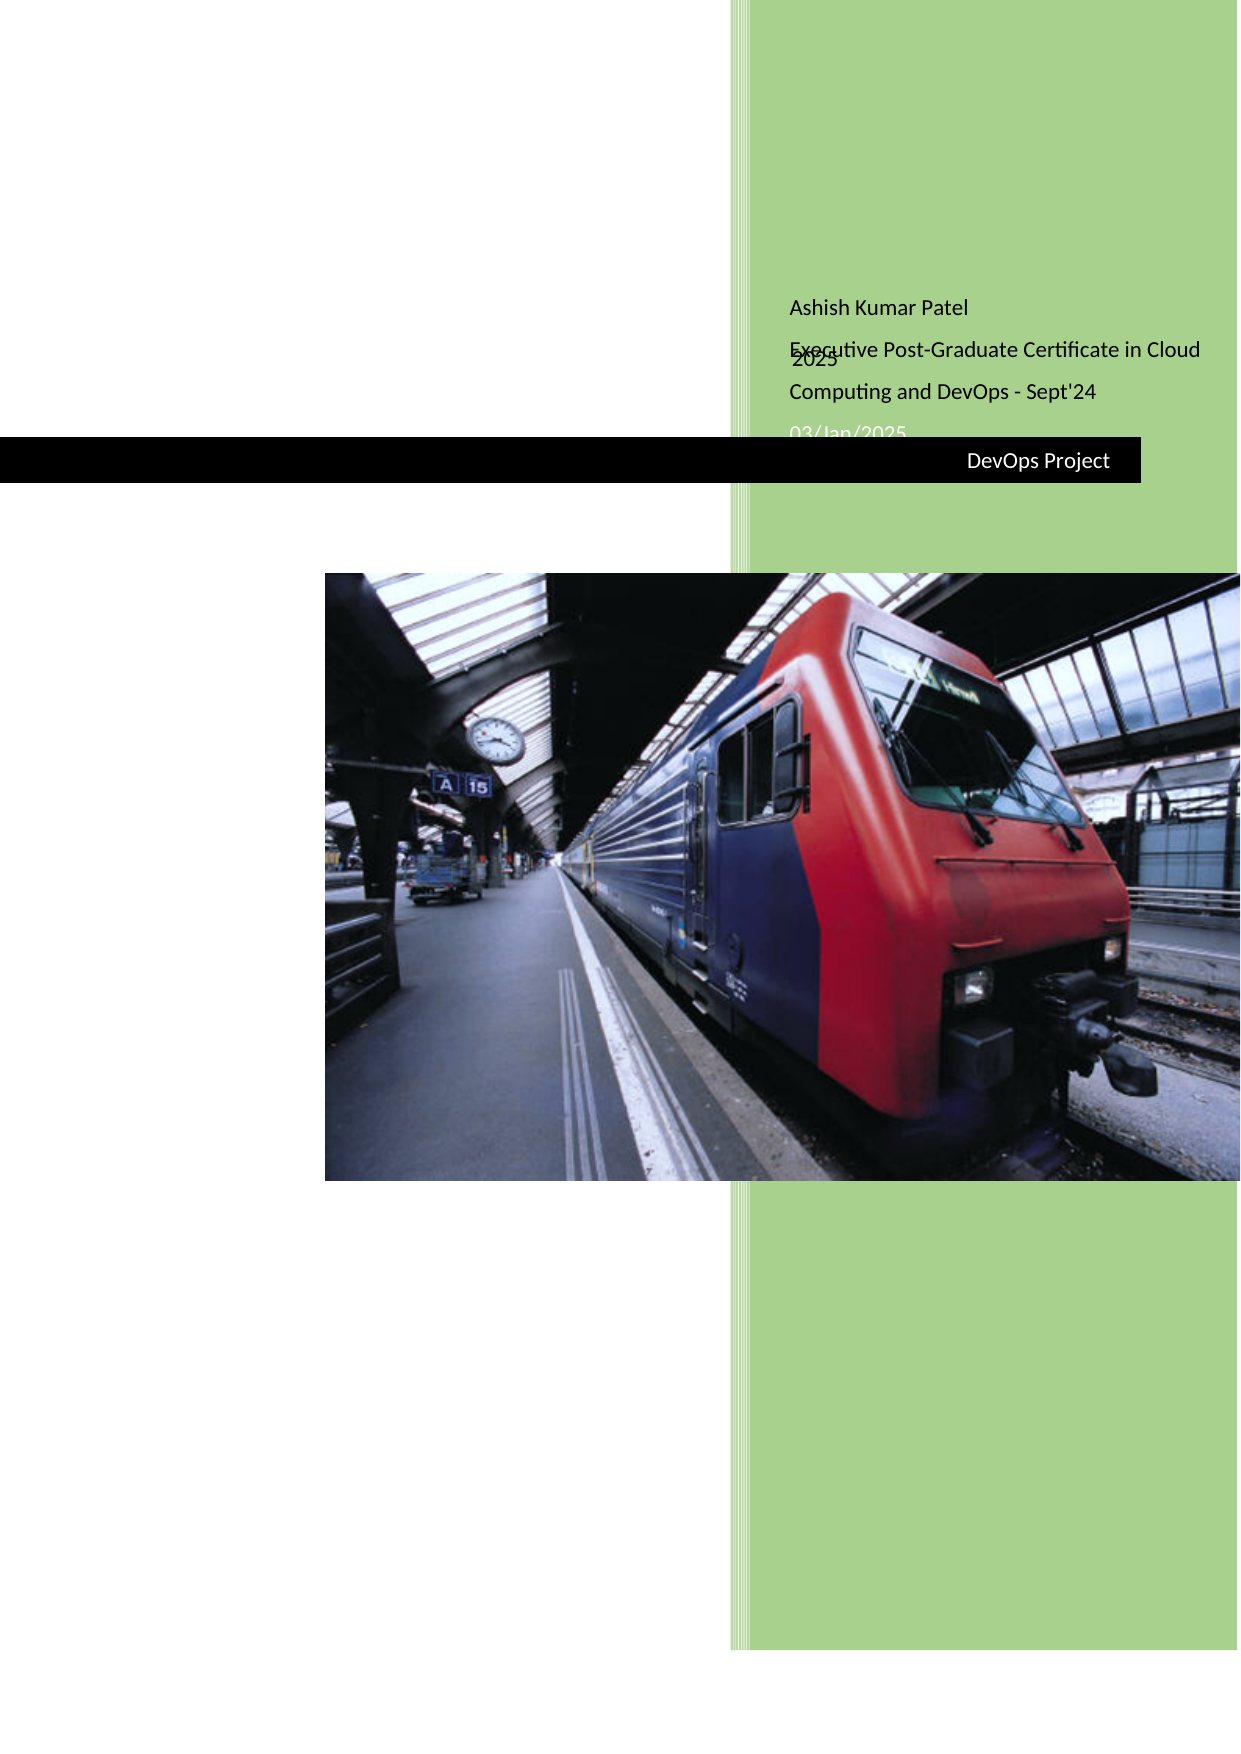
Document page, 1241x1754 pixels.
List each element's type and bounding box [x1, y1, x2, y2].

picture [325, 573, 1241, 1181]
